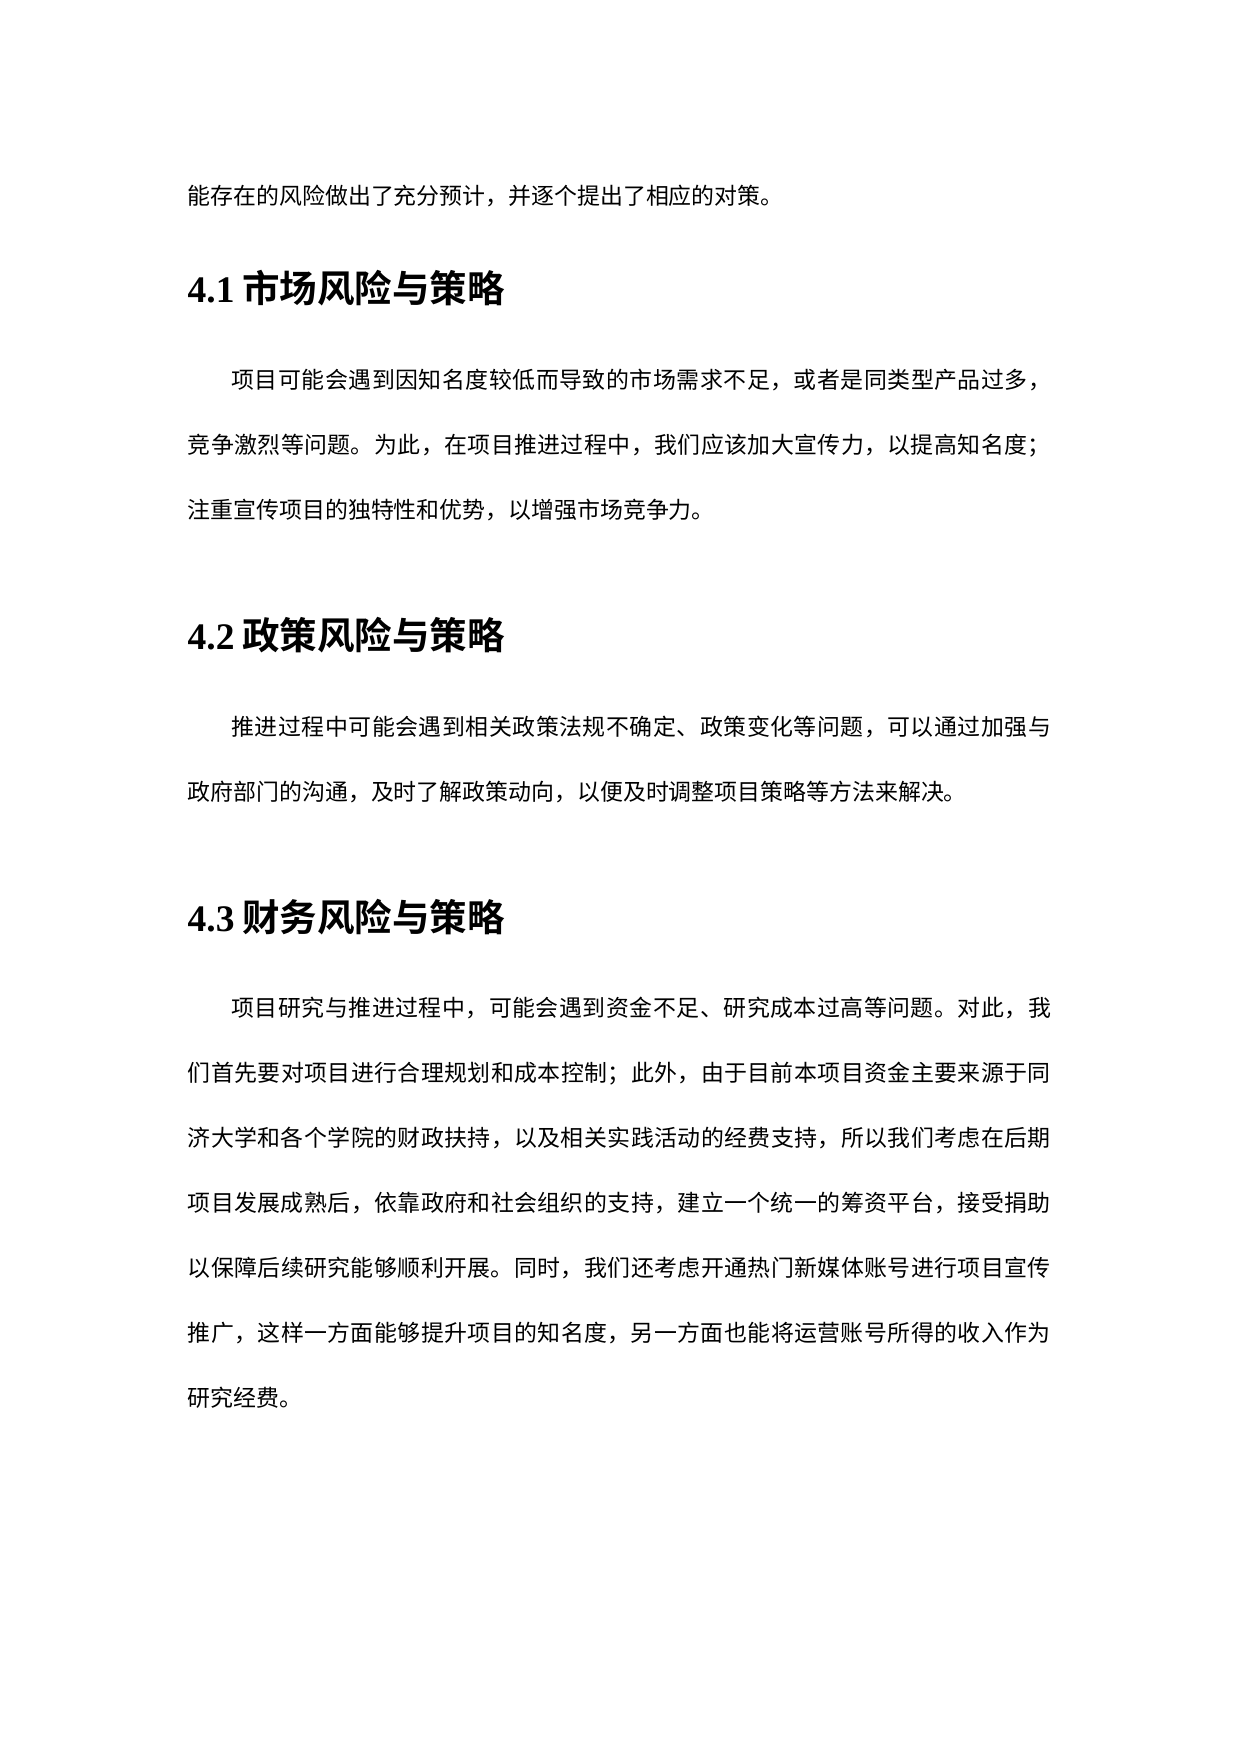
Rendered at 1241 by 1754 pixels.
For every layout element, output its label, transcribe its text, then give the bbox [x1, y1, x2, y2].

subtitle 4.2政策风险与策略 [187, 601, 1053, 666]
text 项目可能会遇到因知名度较低而导致的市场需求不足，或者是同类型产品过多，竞争激烈等问题。为此，在项目推进过程中，我们应该加大宣传力，以提高知名度；注重宣传项目的独特性和优势，以增强市场竞争力。 [187, 346, 1053, 541]
text 项目研究与推进过程中，可能会遇到资金不足、研究成本过高等问题。对此，我们首先要对项目进行合理规划和成本控制；此外，由于目前本项目资金主要来源于同济大学和各个学院的财政扶持，以及相关实践活动的经费支持，所以我们考虑在后期项目发展成熟后，依靠政府和社会组织的支持，建立一个统一的筹资平台，接受捐助以保障后续研究能够顺利开展。同时，我们还考虑开通热门新媒体账号进行项目宣传推广，这样一方面能够提升项目的知名度，另一方面也能将运营账号所得的收入作为研究经费。 [187, 974, 1053, 1429]
text 推进过程中可能会遇到相关政策法规不确定、政策变化等问题，可以通过加强与政府部门的沟通，及时了解政策动向，以便及时调整项目策略等方法来解决。 [187, 693, 1053, 823]
subtitle 4.1市场风险与策略 [187, 254, 1053, 319]
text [187, 162, 1053, 227]
subtitle 4.3财务风险与策略 [187, 882, 1053, 947]
